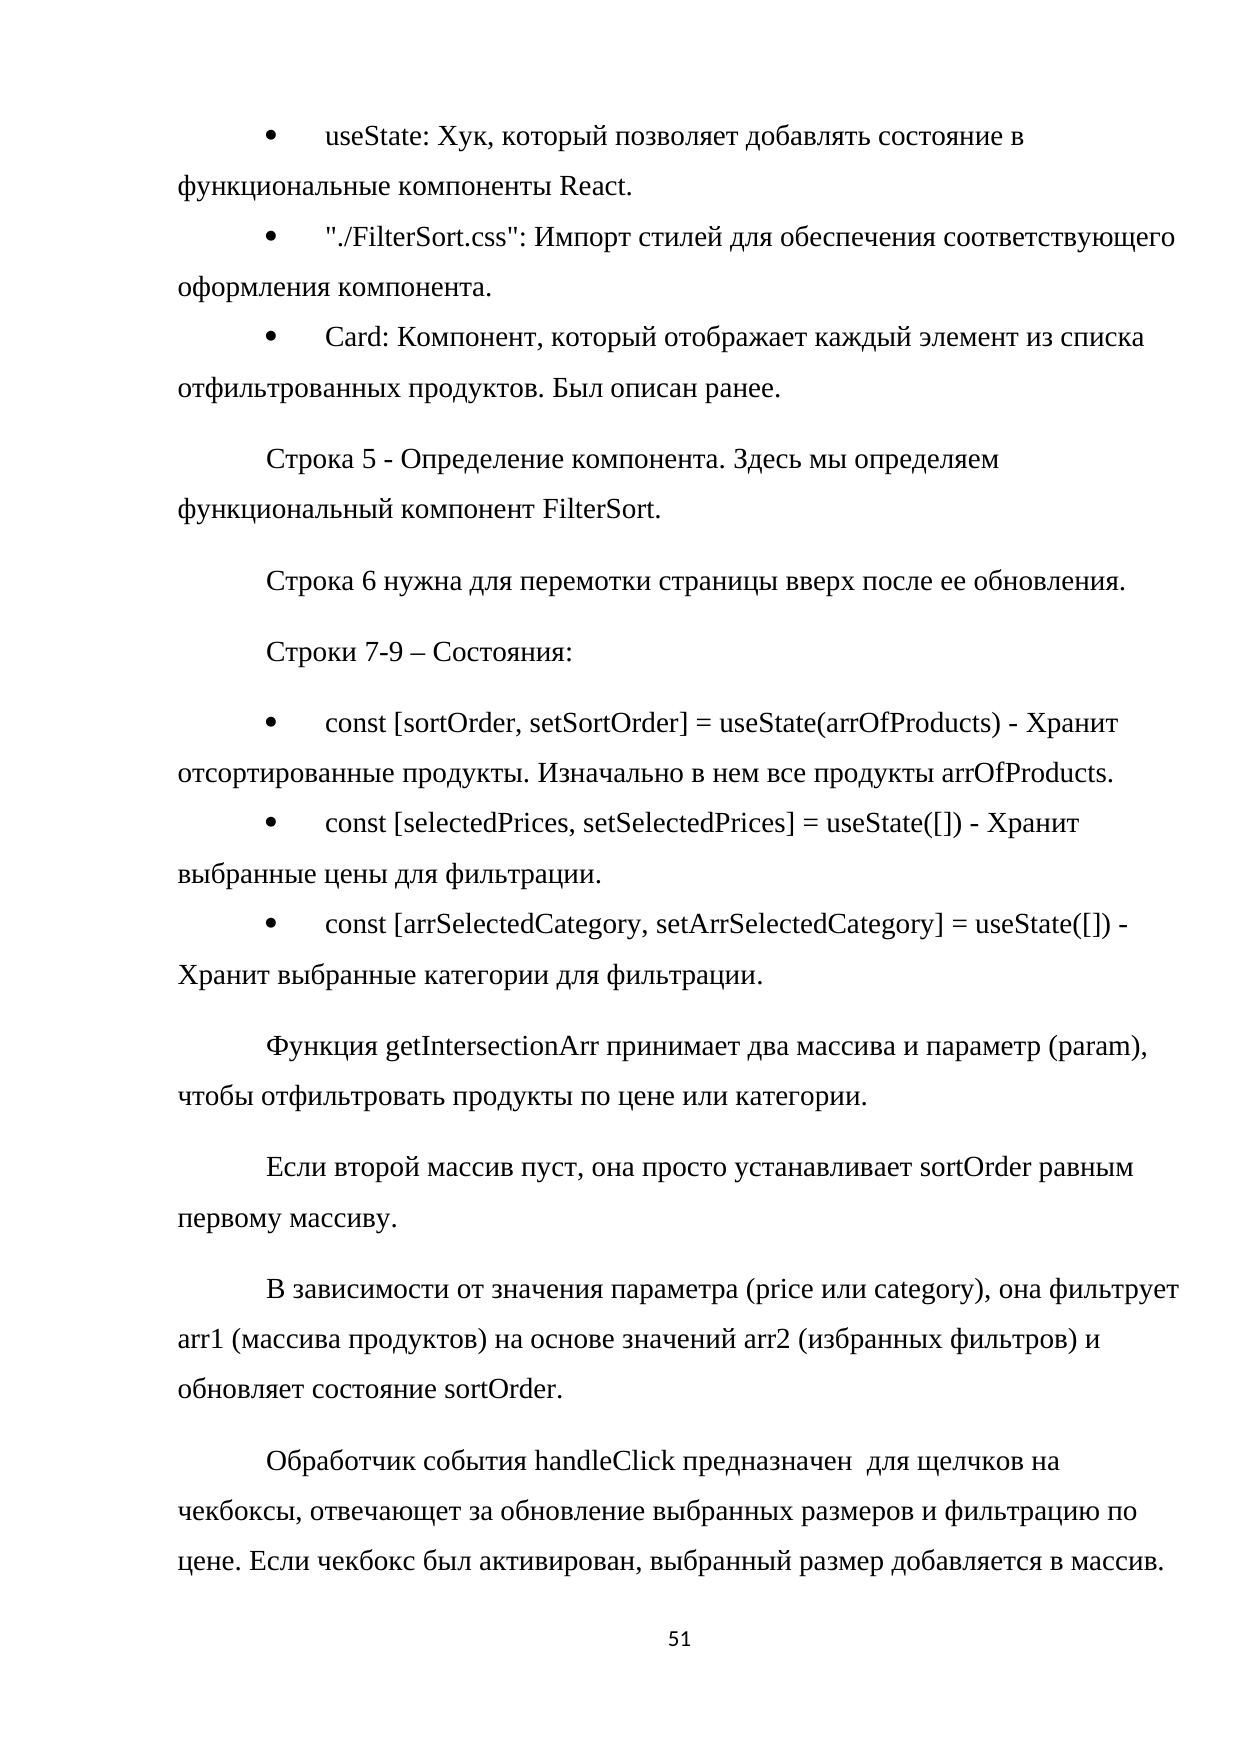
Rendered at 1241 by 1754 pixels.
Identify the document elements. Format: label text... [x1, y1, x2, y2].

list const [selectedPrices, setSelectedPrices] = useState([]) - Хранит выбранные цены для фильтрации. [177, 806, 1181, 889]
text Строки 7-9 – Состояния: [177, 634, 1181, 667]
list "./FilterSort.css": Импорт стилей для обеспечения соответствующего оформления компонента. [177, 219, 1181, 303]
list const [sortOrder, setSortOrder] = useState(arrOfProducts) - Хранит отсортированные продукты. Изначально в нем все продукты arrOfProducts. [177, 705, 1181, 789]
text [177, 1443, 1181, 1577]
text В зависимости от значения параметра (price или category), она фильтрует arr1 (массива продуктов) на основе значений arr2 (избранных фильтров) и обновляет состояние sortOrder. [177, 1271, 1181, 1405]
text Строка 6 нужна для перемотки страницы вверх после ее обновления. [177, 563, 1181, 596]
list const [arrSelectedCategory, setArrSelectedCategory] = useState([]) - Хранит выбранные категории для фильтрации. [177, 906, 1181, 990]
text Строка 5 - Определение компонента. Здесь мы определяем функциональный компонент FilterSort. [177, 441, 1181, 525]
list Card: Компонент, который отображает каждый элемент из списка отфильтрованных продуктов. Был описан ранее. [177, 319, 1181, 403]
text Функция getIntersectionArr принимает два массива и параметр (param), чтобы отфильтровать продукты по цене или категории. [177, 1028, 1181, 1112]
text Если второй массив пуст, она просто устанавливает sortOrder равным первому массиву. [177, 1149, 1181, 1233]
list useState: Хук, который позволяет добавлять состояние в функциональные компоненты React. [177, 118, 1181, 202]
